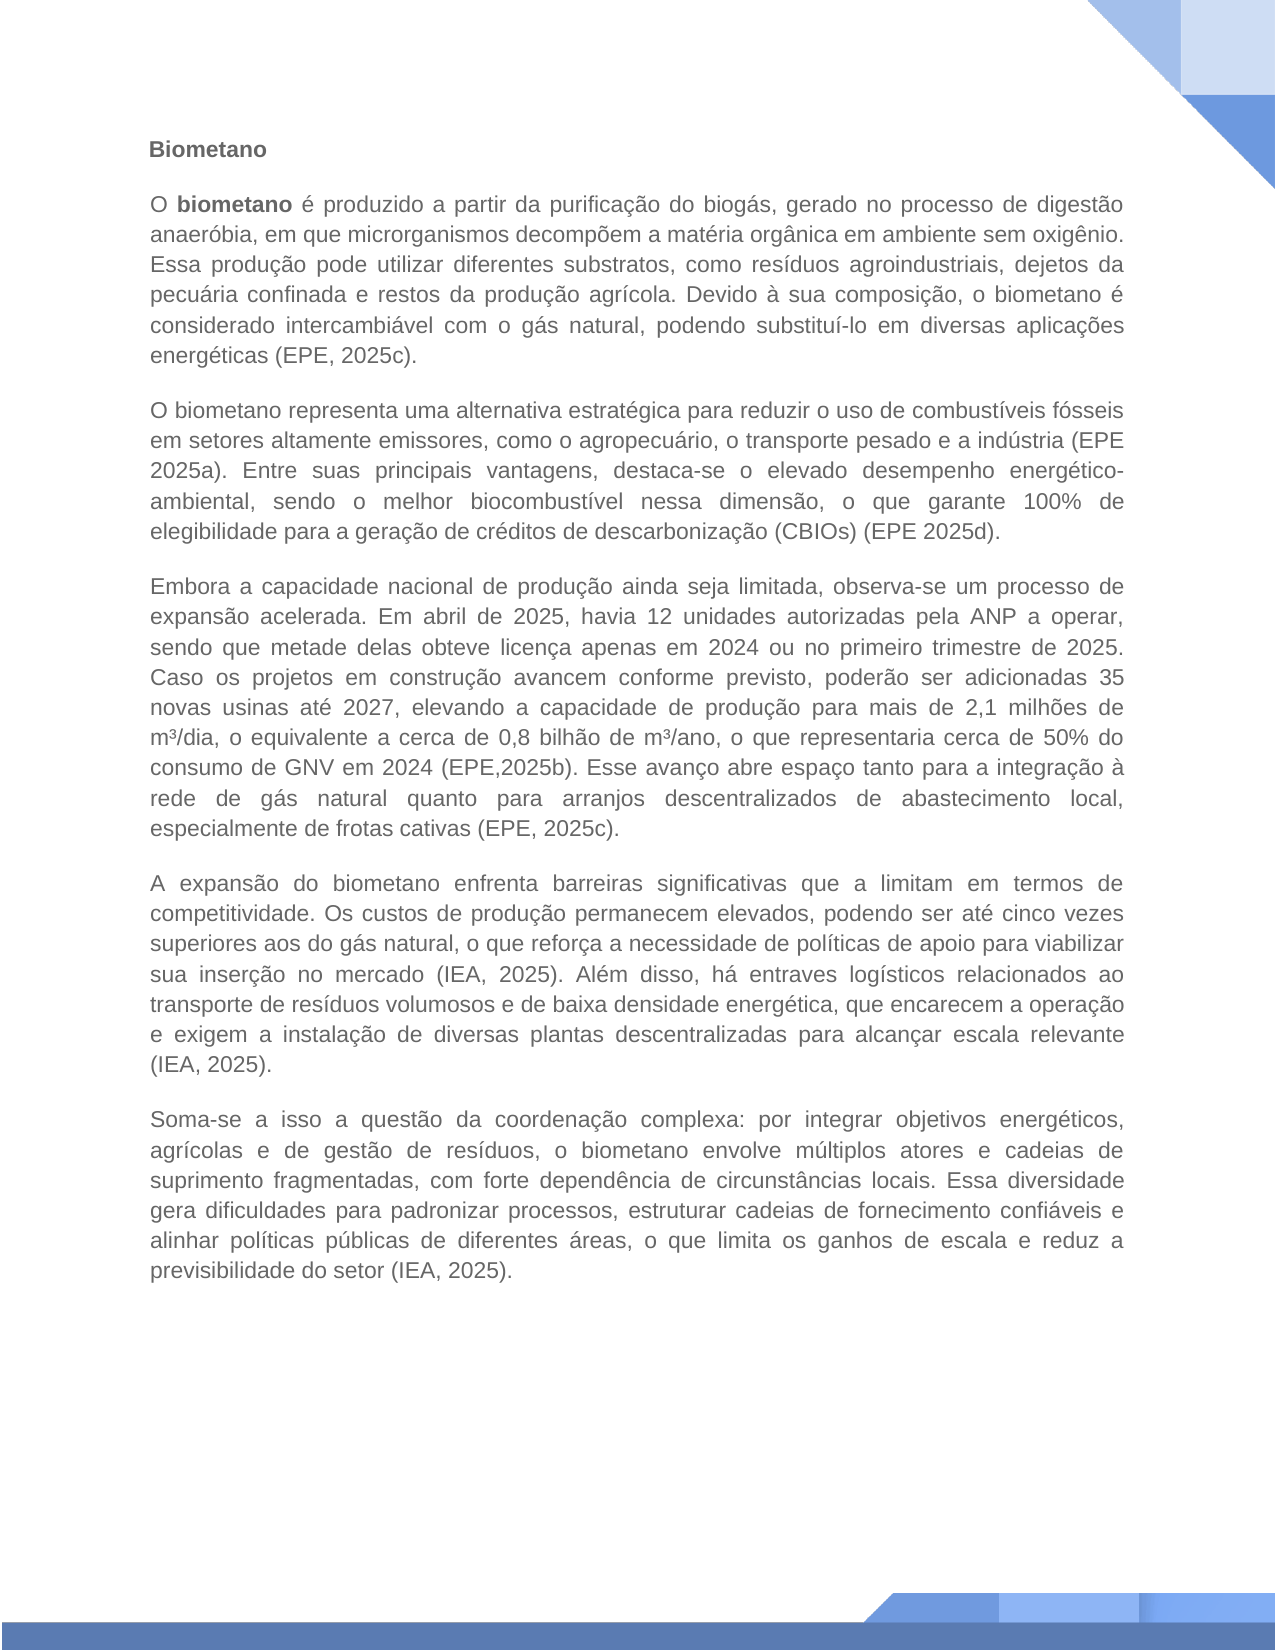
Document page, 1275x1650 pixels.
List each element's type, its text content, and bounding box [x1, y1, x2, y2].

text A expansão do biometano enfrenta barreiras significativas que a limitam em termos de competitividade. Os custos de produção permanecem elevados, podendo ser até cinco vezes superiores aos do gás natural, o que reforça a necessidade de políticas de apoio para viabilizar sua inserção no mercado (IEA, 2025). Além disso, há entraves logísticos relacionados ao transporte de resíduos volumosos e de baixa densidade energética, que encarecem a operação e exigem a instalação de diversas plantas descentralizadas para alcançar escala relevante (IEA, 2025). [150, 870, 1125, 1077]
text O biometano representa uma alternativa estratégica para reduzir o uso de combustíveis fósseis em setores altamente emissores, como o agropecuário, o transporte pesado e a indústria (EPE 2025a). Entre suas principais vantagens, destaca-se o elevado desempenho energético-ambiental, sendo o melhor biocombustível nessa dimensão, o que garante 100% de elegibilidade para a geração de créditos de descarbonização (CBIOs) (EPE 2025d). [150, 397, 1125, 544]
text Biometano [148, 136, 1125, 162]
text Soma-se a isso a questão da coordenação complexa: por integrar objetivos energéticos, agrícolas e de gestão de resíduos, o biometano envolve múltiplos atores e cadeias de suprimento fragmentadas, com forte dependência de circunstâncias locais. Essa diversidade gera dificuldades para padronizar processos, estruturar cadeias de fornecimento confiáveis e alinhar políticas públicas de diferentes áreas, o que limita os ganhos de escala e reduz a previsibilidade do setor (IEA, 2025). [150, 1106, 1125, 1284]
picture [2, 1593, 1275, 1650]
text Embora a capacidade nacional de produção ainda seja limitada, observa-se um processo de expansão acelerada. Em abril de 2025, havia 12 unidades autorizadas pela ANP a operar, sendo que metade delas obteve licença apenas em 2024 ou no primeiro trimestre de 2025. Caso os projetos em construção avancem conforme previsto, poderão ser adicionadas 35 novas usinas até 2027, elevando a capacidade de produção para mais de 2,1 milhões de m³/dia, o equivalente a cerca de 0,8 bilhão de m³/ano, o que representaria cerca de 50% do consumo de GNV em 2024 (EPE,2025b). Esse avanço abre espaço tanto para a integração à rede de gás natural quanto para arranjos descentralizados de abastecimento local, especialmente de frotas cativas (EPE, 2025c). [150, 573, 1125, 841]
text O biometano é produzido a partir da purificação do biogás, gerado no processo de digestão anaeróbia, em que microrganismos decompõem a matéria orgânica em ambiente sem oxigênio. Essa produção pode utilizar diferentes substratos, como resíduos agroindustriais, dejetos da pecuária confinada e restos da produção agrícola. Devido à sua composição, o biometano é considerado intercambiável com o gás natural, podendo substituí-lo em diversas aplicações energéticas (EPE, 2025c). [150, 191, 1125, 368]
picture [1087, 0, 1275, 189]
